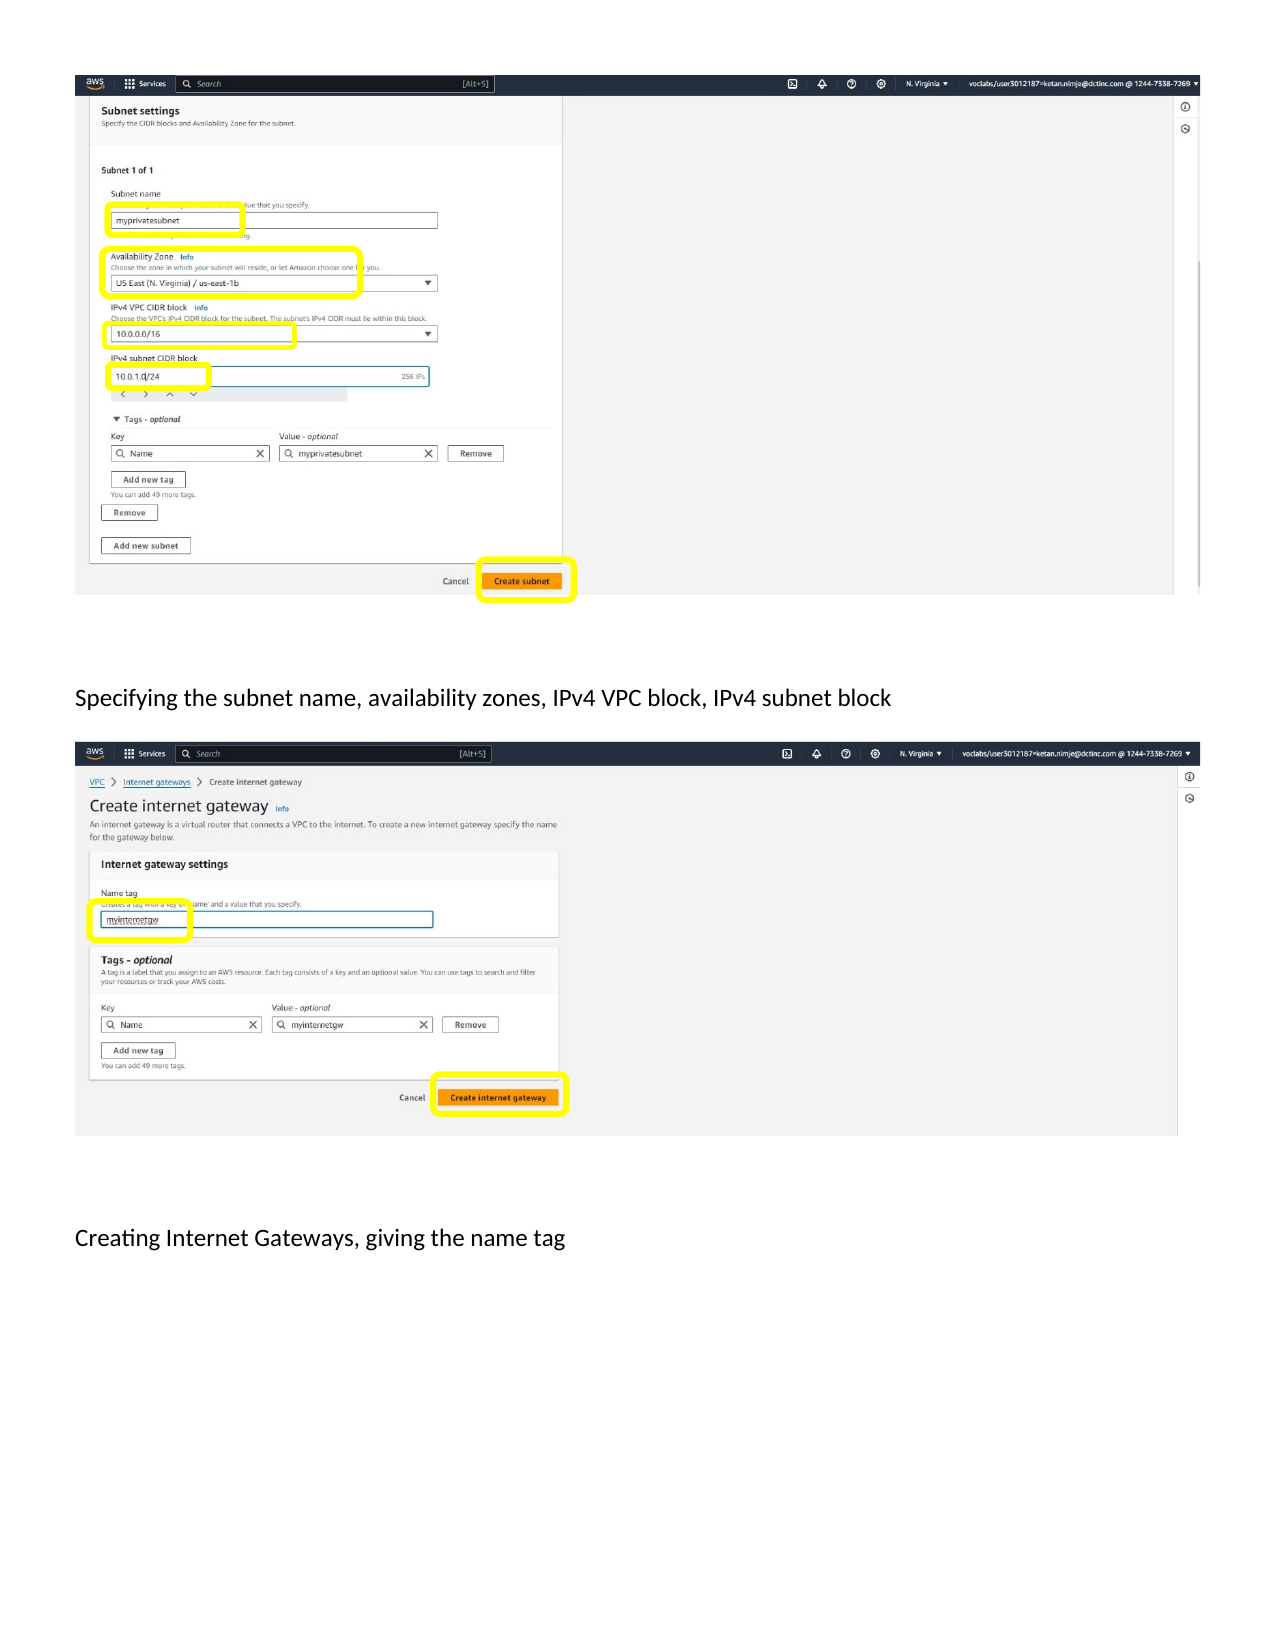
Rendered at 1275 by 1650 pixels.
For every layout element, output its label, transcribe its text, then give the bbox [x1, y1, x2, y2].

text Creating Internet Gateways, giving the name tag [75, 1223, 1200, 1253]
picture [75, 741, 1200, 1136]
text Specifying the subnet name, availability zones, IPv4 VPC block, IPv4 subnet block [75, 682, 1200, 713]
picture [482, 563, 570, 595]
picture [75, 75, 1200, 595]
